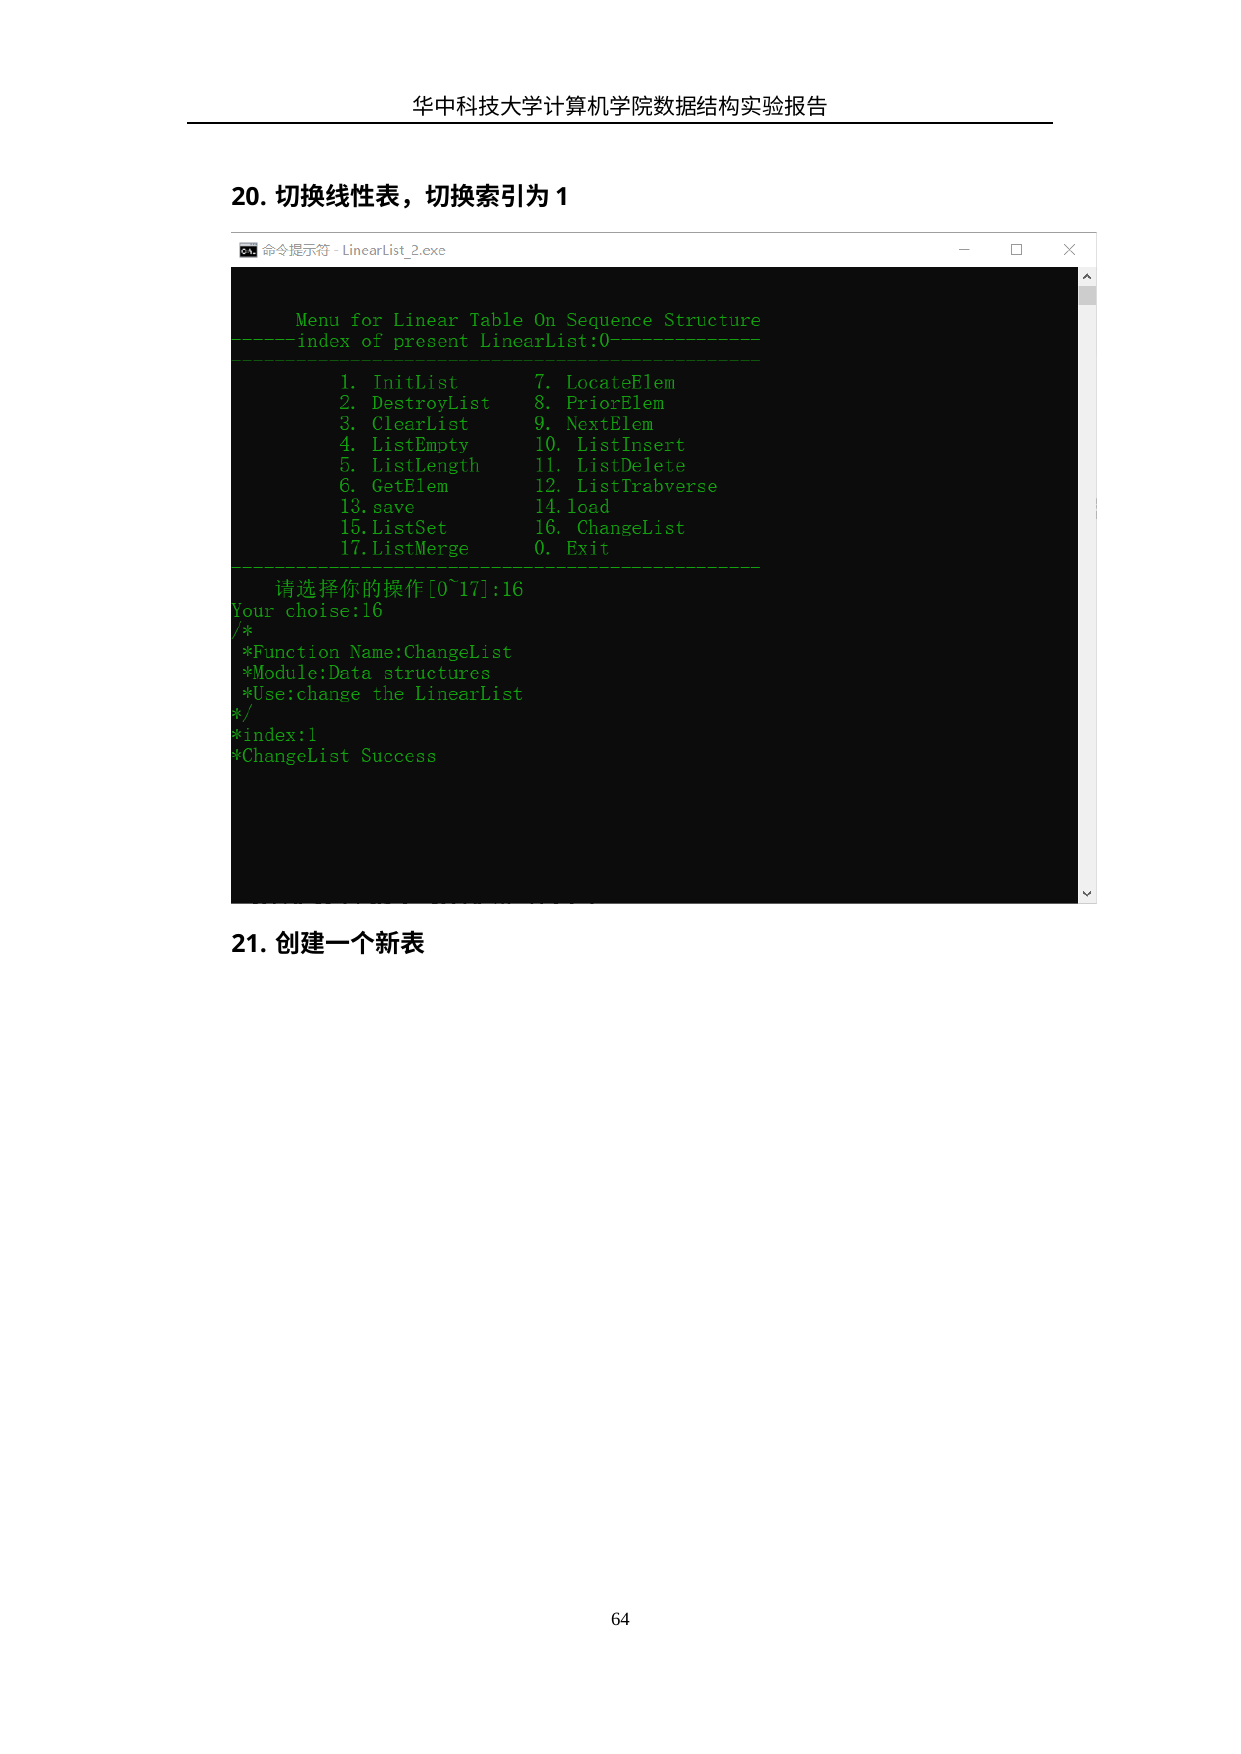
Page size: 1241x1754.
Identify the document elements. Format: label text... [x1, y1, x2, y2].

list 切换线性表，切换索引为1 [187, 162, 1053, 227]
picture [231, 232, 1097, 904]
list 创建一个新表 [187, 909, 1053, 974]
